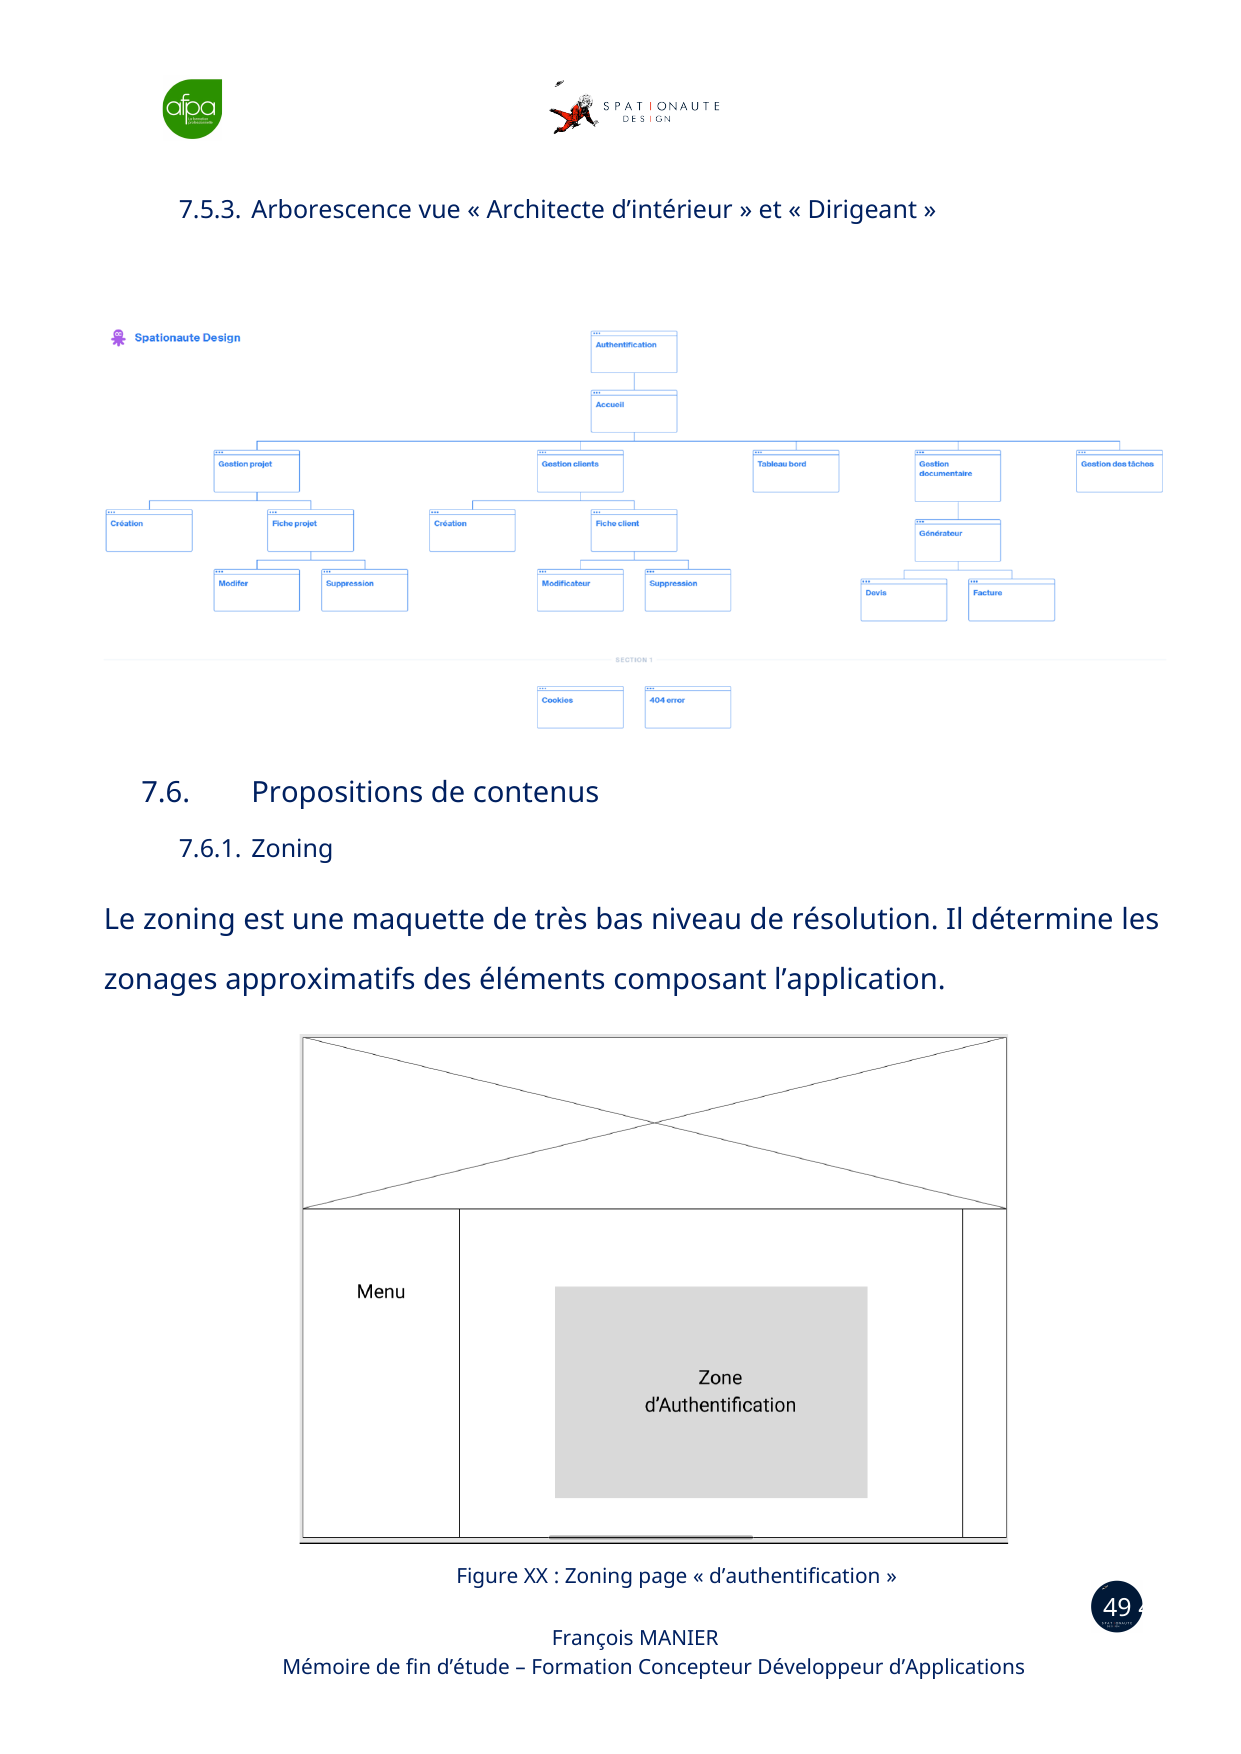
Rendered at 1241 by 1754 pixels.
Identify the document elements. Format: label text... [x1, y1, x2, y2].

list Figure XX : Zoning page « d’authentification » [186, 1561, 1167, 1589]
list Arborescence vue « Architecte d’intérieur » et « Dirigeant » [178, 192, 1167, 226]
picture [162, 75, 223, 141]
picture [299, 1034, 1009, 1544]
picture [103, 327, 1167, 738]
list Propositions de contenus [141, 771, 1167, 811]
list Zoning [178, 831, 1167, 865]
picture [1091, 1589, 1143, 1633]
picture [531, 73, 739, 141]
text Le zoning est une maquette de très bas niveau de résolution. Il détermine les zonages approximatifs des éléments composant l’application. [103, 898, 1167, 998]
